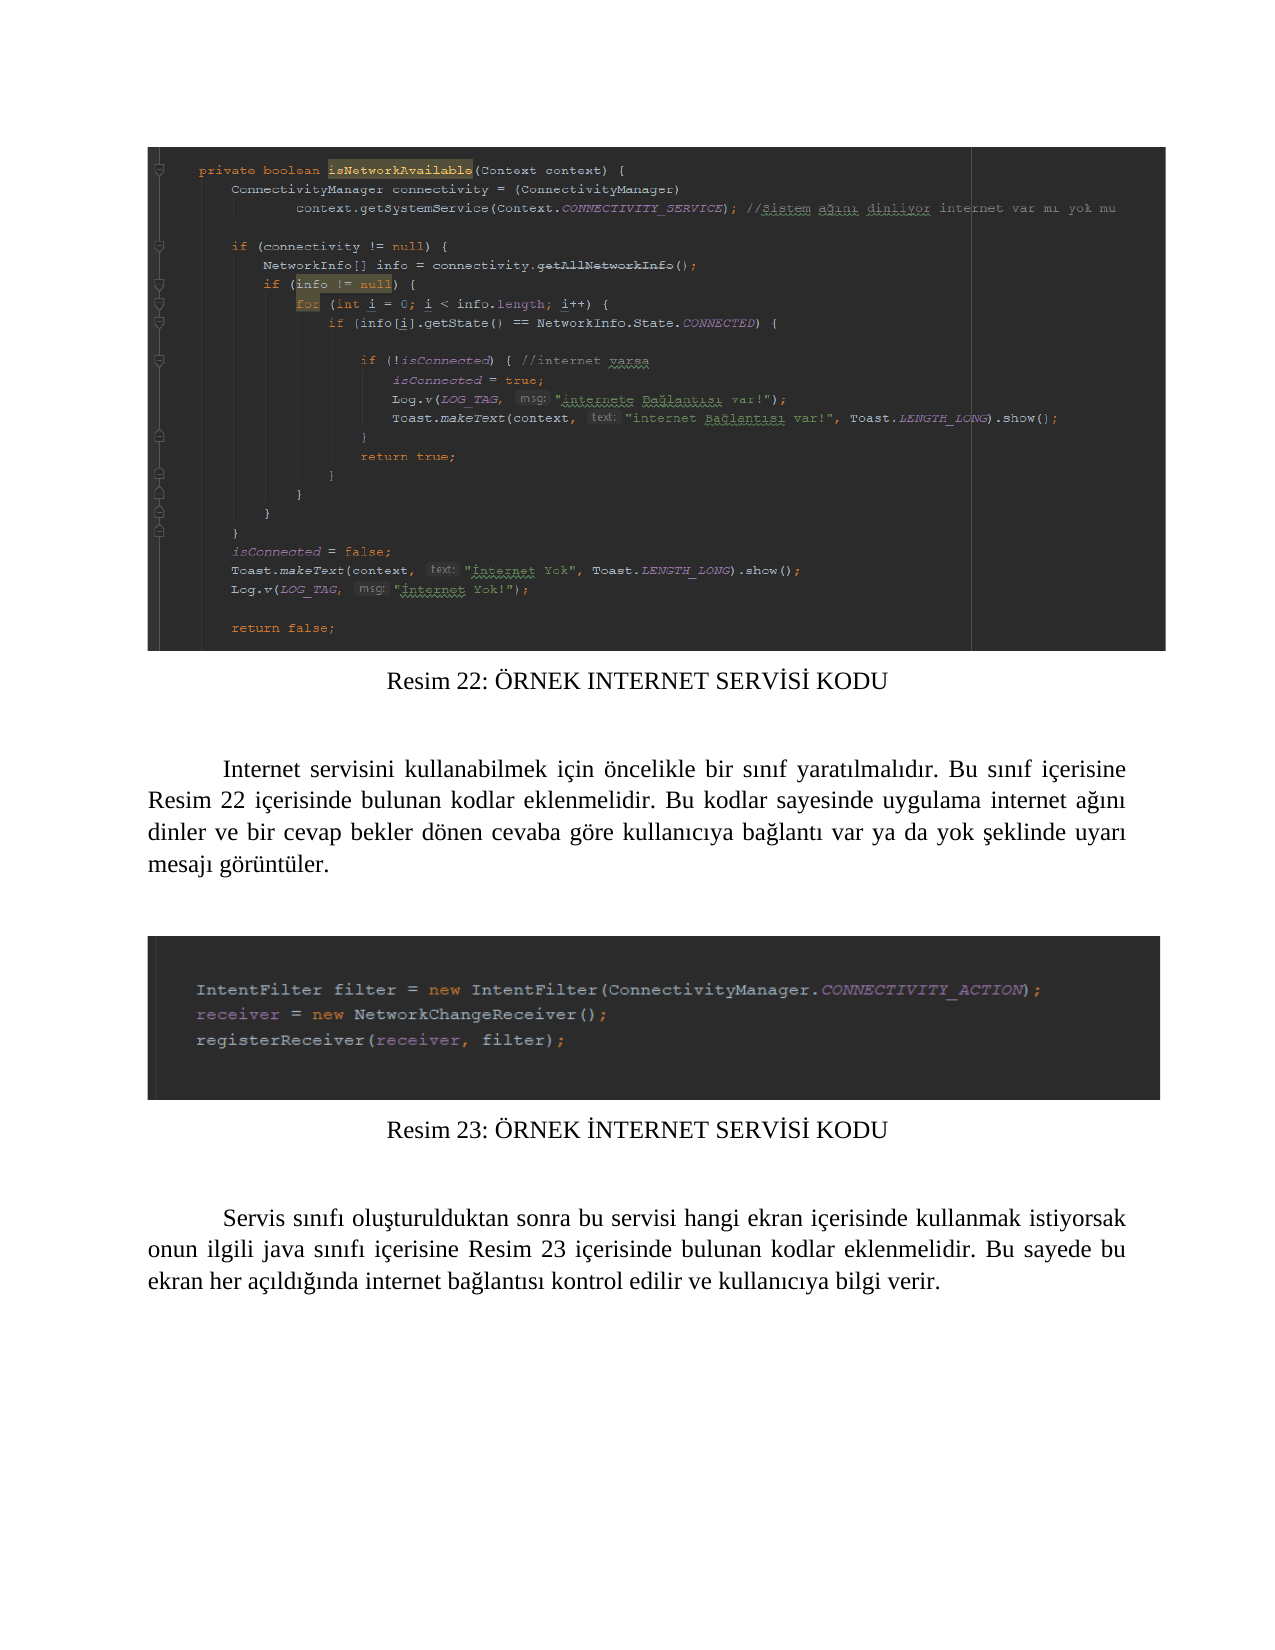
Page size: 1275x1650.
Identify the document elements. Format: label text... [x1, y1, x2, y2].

text Resim 23: ÖRNEK İNTERNET SERVİSİ KODU [148, 1115, 1127, 1143]
picture [147, 147, 1166, 651]
text Resim 22: ÖRNEK INTERNET SERVİSİ KODU [148, 666, 1127, 694]
text Servis sınıfı oluşturulduktan sonra bu servisi hangi ekran içerisinde kullanmak istiyorsak onun ilgili java sınıfı içerisine Resim 23 içerisinde bulunan kodlar eklenmelidir. Bu sayede bu ekran her açıldığında internet bağlantısı kontrol edilir ve kullanıcıya bilgi verir. [148, 1203, 1127, 1295]
picture [147, 936, 1161, 1100]
text Internet servisini kullanabilmek için öncelikle bir sınıf yaratılmalıdır. Bu sınıf içerisine Resim 22 içerisinde bulunan kodlar eklenmelidir. Bu kodlar sayesinde uygulama internet ağını dinler ve bir cevap bekler dönen cevaba göre kullanıcıya bağlantı var ya da yok şeklinde uyarı mesajı görüntüler. [148, 754, 1127, 877]
